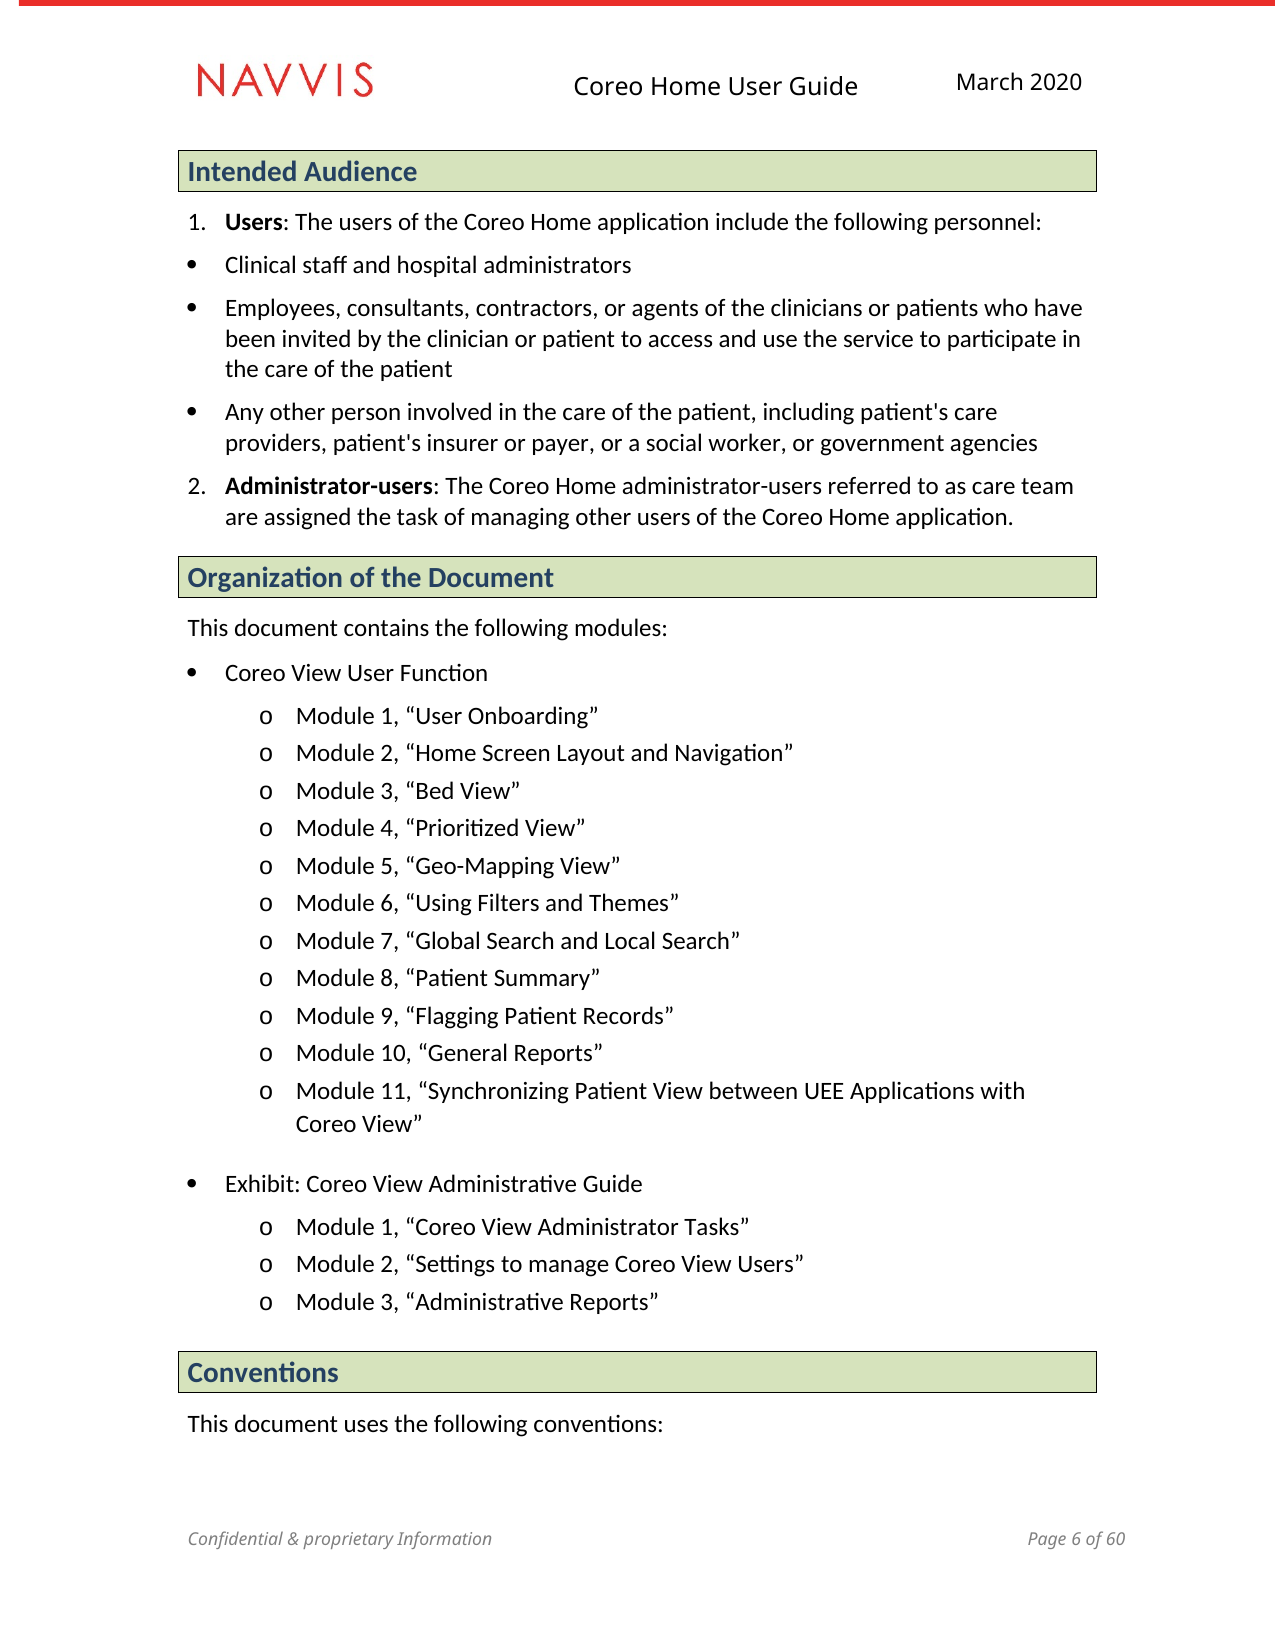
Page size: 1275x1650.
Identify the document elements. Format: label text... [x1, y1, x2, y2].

text Module 2, “Home Screen Layout and Navigation” [258, 738, 1087, 769]
text Module 7, “Global Search and Local Search” [258, 925, 1087, 957]
picture [187, 55, 383, 104]
text Module 9, “Flagging Patient Records” [258, 1000, 1087, 1032]
subtitle Intended Audience [179, 151, 1096, 191]
text Module 10, “General Reports” [258, 1038, 1087, 1069]
subtitle Organization of the Document [179, 557, 1096, 597]
list Coreo View User Function [187, 657, 1087, 688]
text Module 3, “Administrative Reports” [258, 1286, 1087, 1318]
text Module 11, “Synchronizing Patient View between UEE Applications with Coreo View” [258, 1075, 1087, 1139]
text Module 2, “Settings to manage Coreo View Users” [258, 1248, 1087, 1280]
text Module 4, “Prioritized View” [258, 813, 1087, 844]
text Module 5, “Geo-Mapping View” [258, 850, 1087, 882]
list Any other person involved in the care of the patient, including patient's care providers, patient's insurer or payer, or a social worker, or government agencies [187, 397, 1087, 458]
text Module 1, “Coreo View Administrator Tasks” [258, 1211, 1087, 1243]
text Module 1, “User Onboarding” [258, 700, 1087, 732]
list Administrator-users: The Coreo Home administrator-users referred to as care team are assigned the task of managing other users of the Coreo Home application. [187, 470, 1087, 531]
text Module 3, “Bed View” [258, 775, 1087, 807]
subtitle Conventions [179, 1352, 1096, 1392]
text This document uses the following conventions: [187, 1408, 1087, 1438]
text Module 8, “Patient Summary” [258, 963, 1087, 994]
text Module 6, “Using Filters and Themes” [258, 888, 1087, 919]
text This document contains the following modules: [187, 613, 1087, 643]
list Clinical staff and hospital administrators [187, 249, 1087, 280]
list Users: The users of the Coreo Home application include the following personnel: [187, 206, 1087, 237]
list Exhibit: Coreo View Administrative Guide [187, 1168, 1087, 1198]
list Employees, consultants, contractors, or agents of the clinicians or patients who have been invited by the clinician or patient to access and use the service to participate in the care of the patient [187, 292, 1087, 384]
